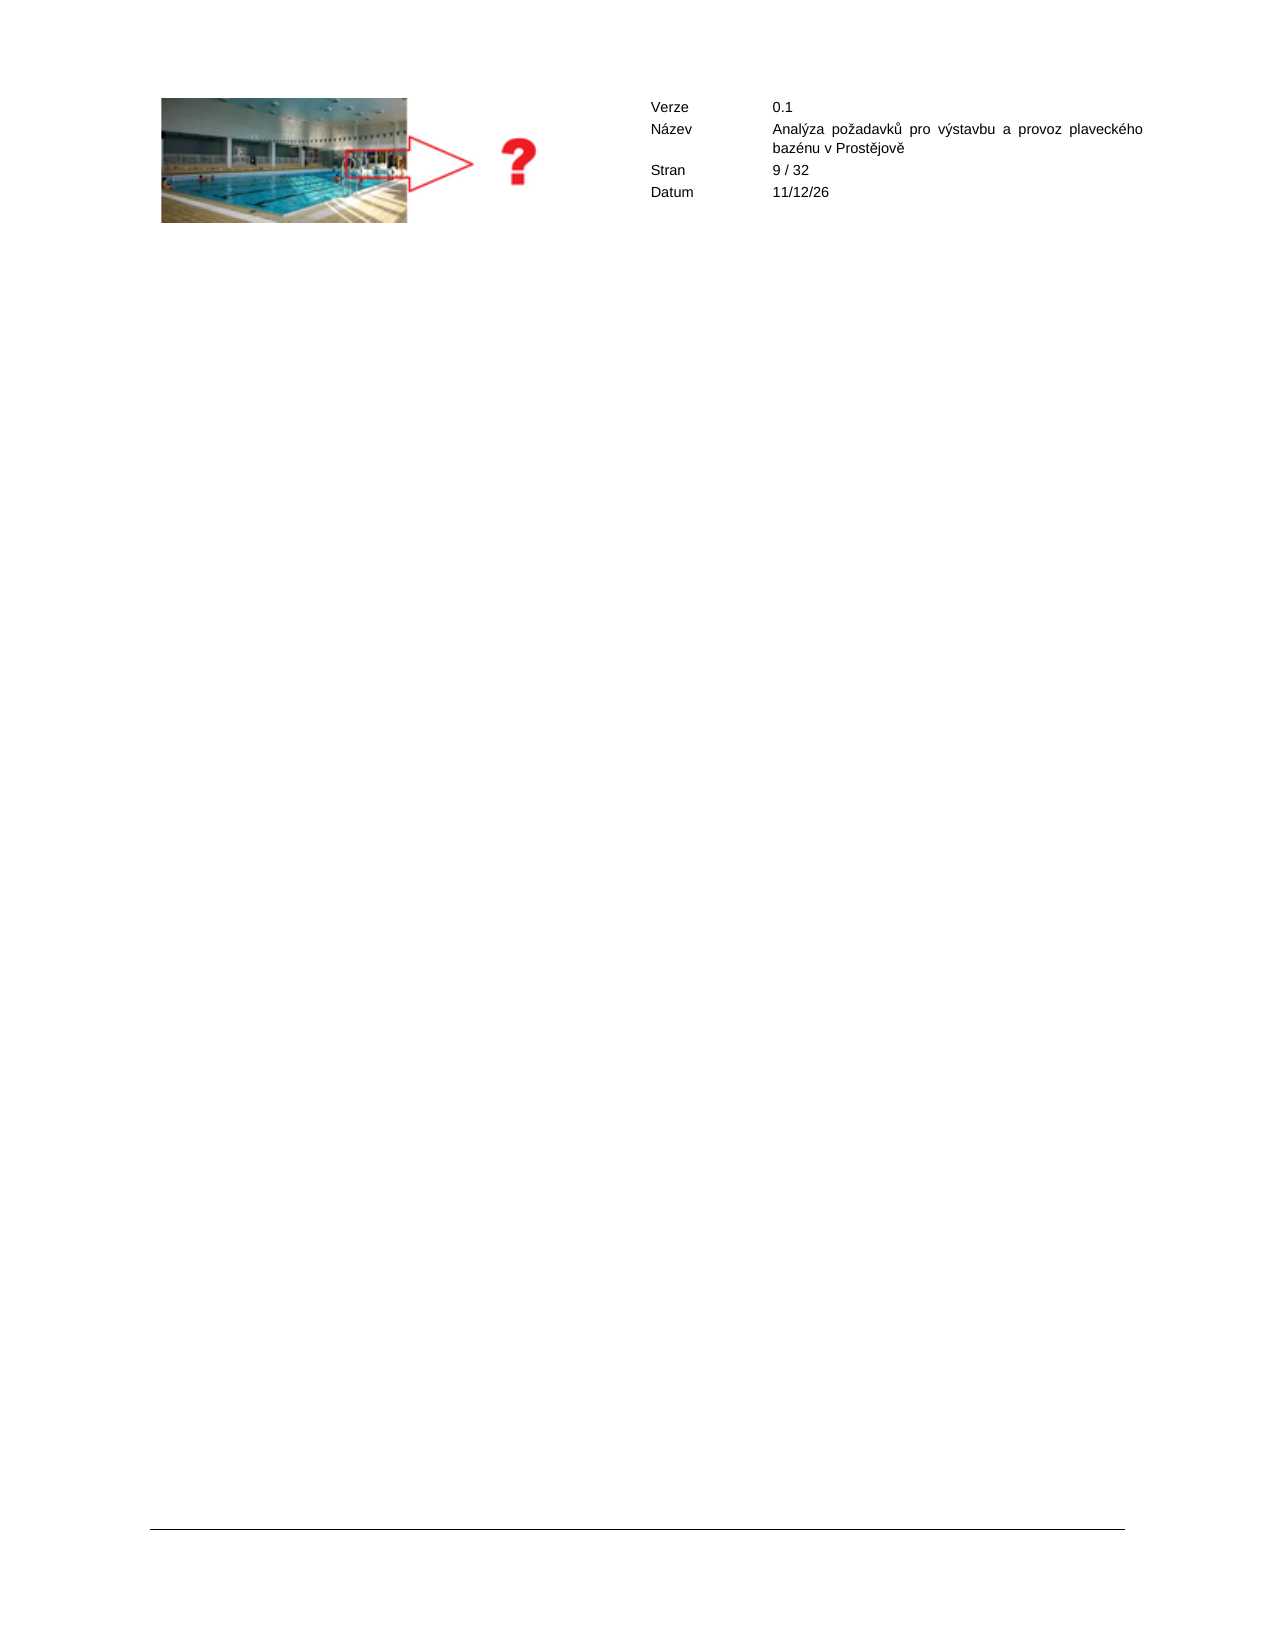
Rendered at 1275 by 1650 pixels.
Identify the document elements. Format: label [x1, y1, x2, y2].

picture [161, 98, 629, 223]
